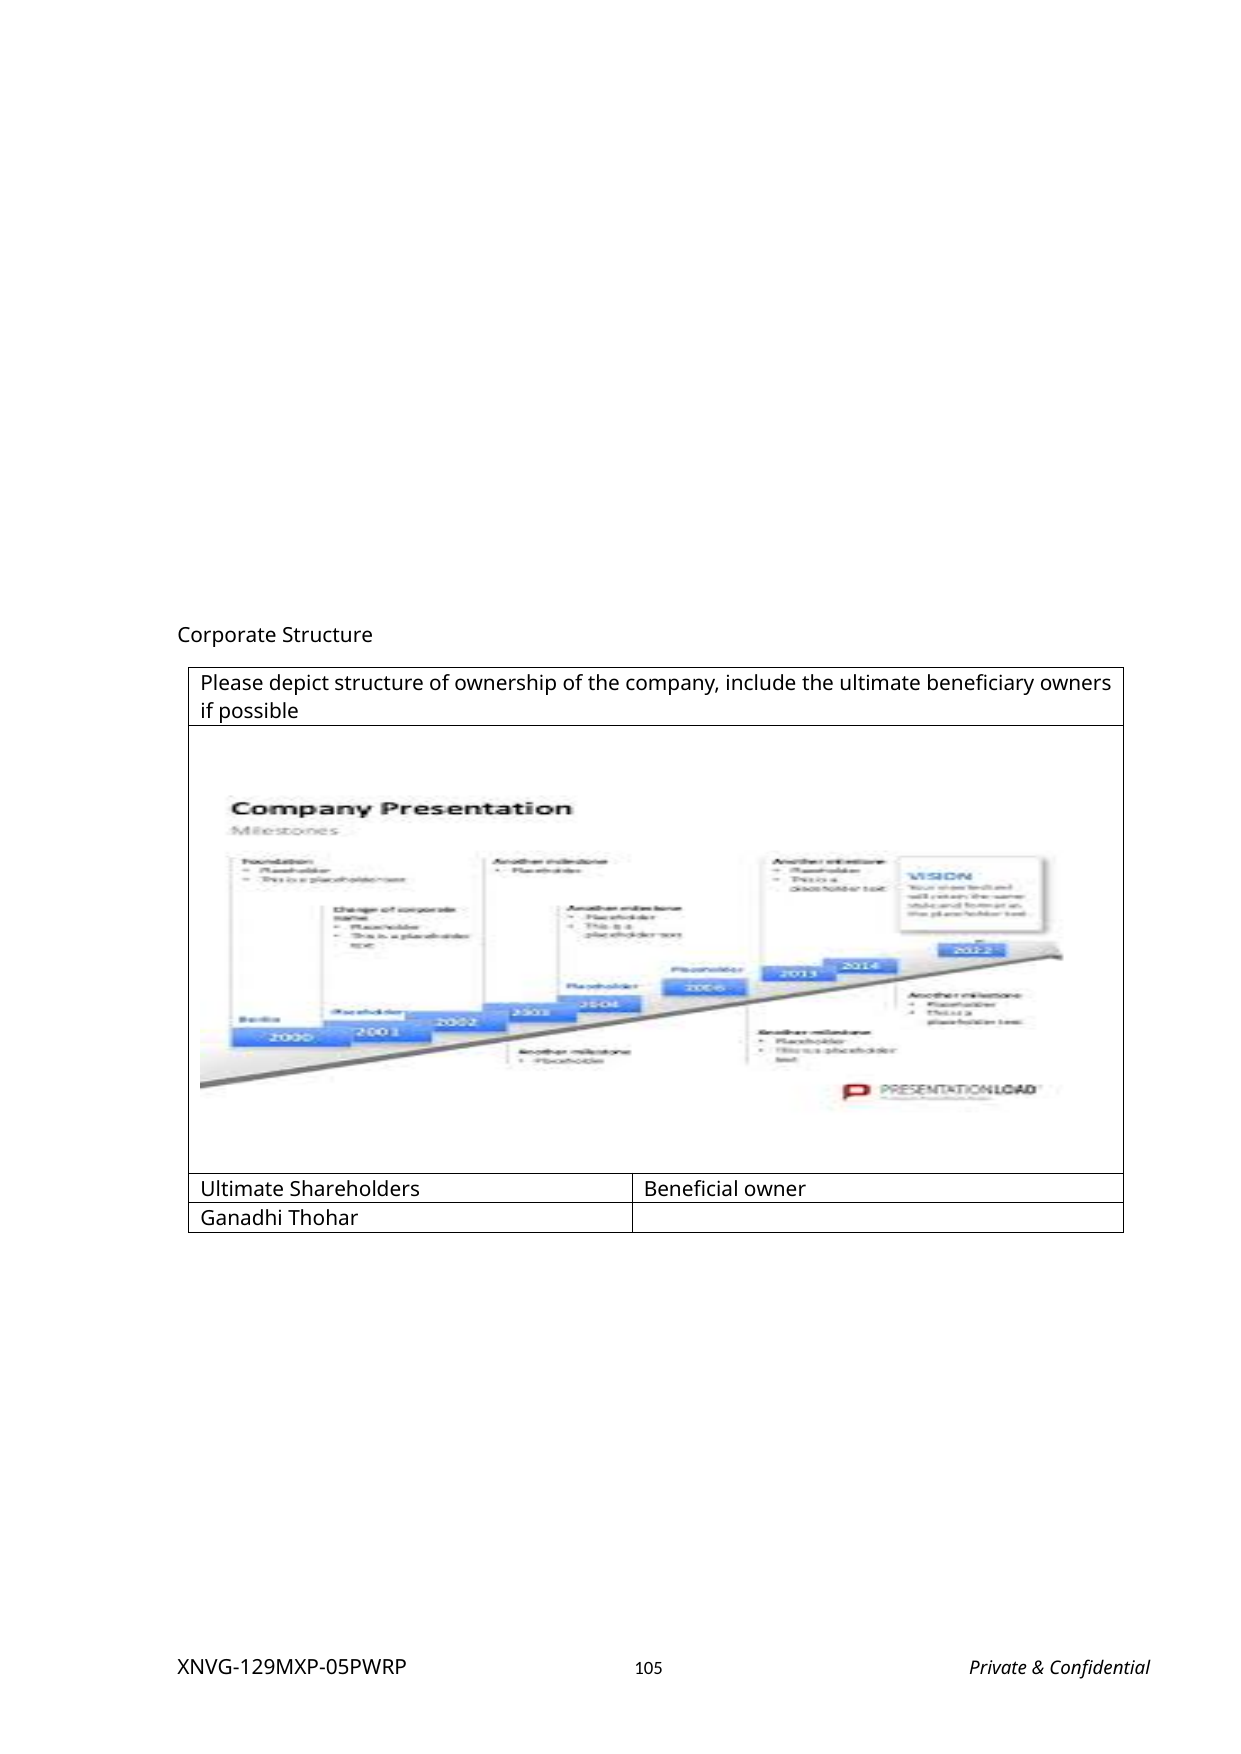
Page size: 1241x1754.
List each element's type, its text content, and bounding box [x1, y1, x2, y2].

table_cell Ganadhi Thohar [189, 1203, 632, 1232]
table_header Please depict structure of ownership of the company, include the ultimate beneficiary owners if possible [189, 668, 1123, 725]
picture [200, 783, 1074, 1116]
table_cell Ultimate Shareholders [189, 1174, 632, 1202]
table_cell [633, 1203, 1123, 1232]
table_cell Beneficial owner [633, 1174, 1123, 1202]
table_cell [189, 726, 1123, 1173]
text Corporate Structure [177, 620, 1122, 648]
